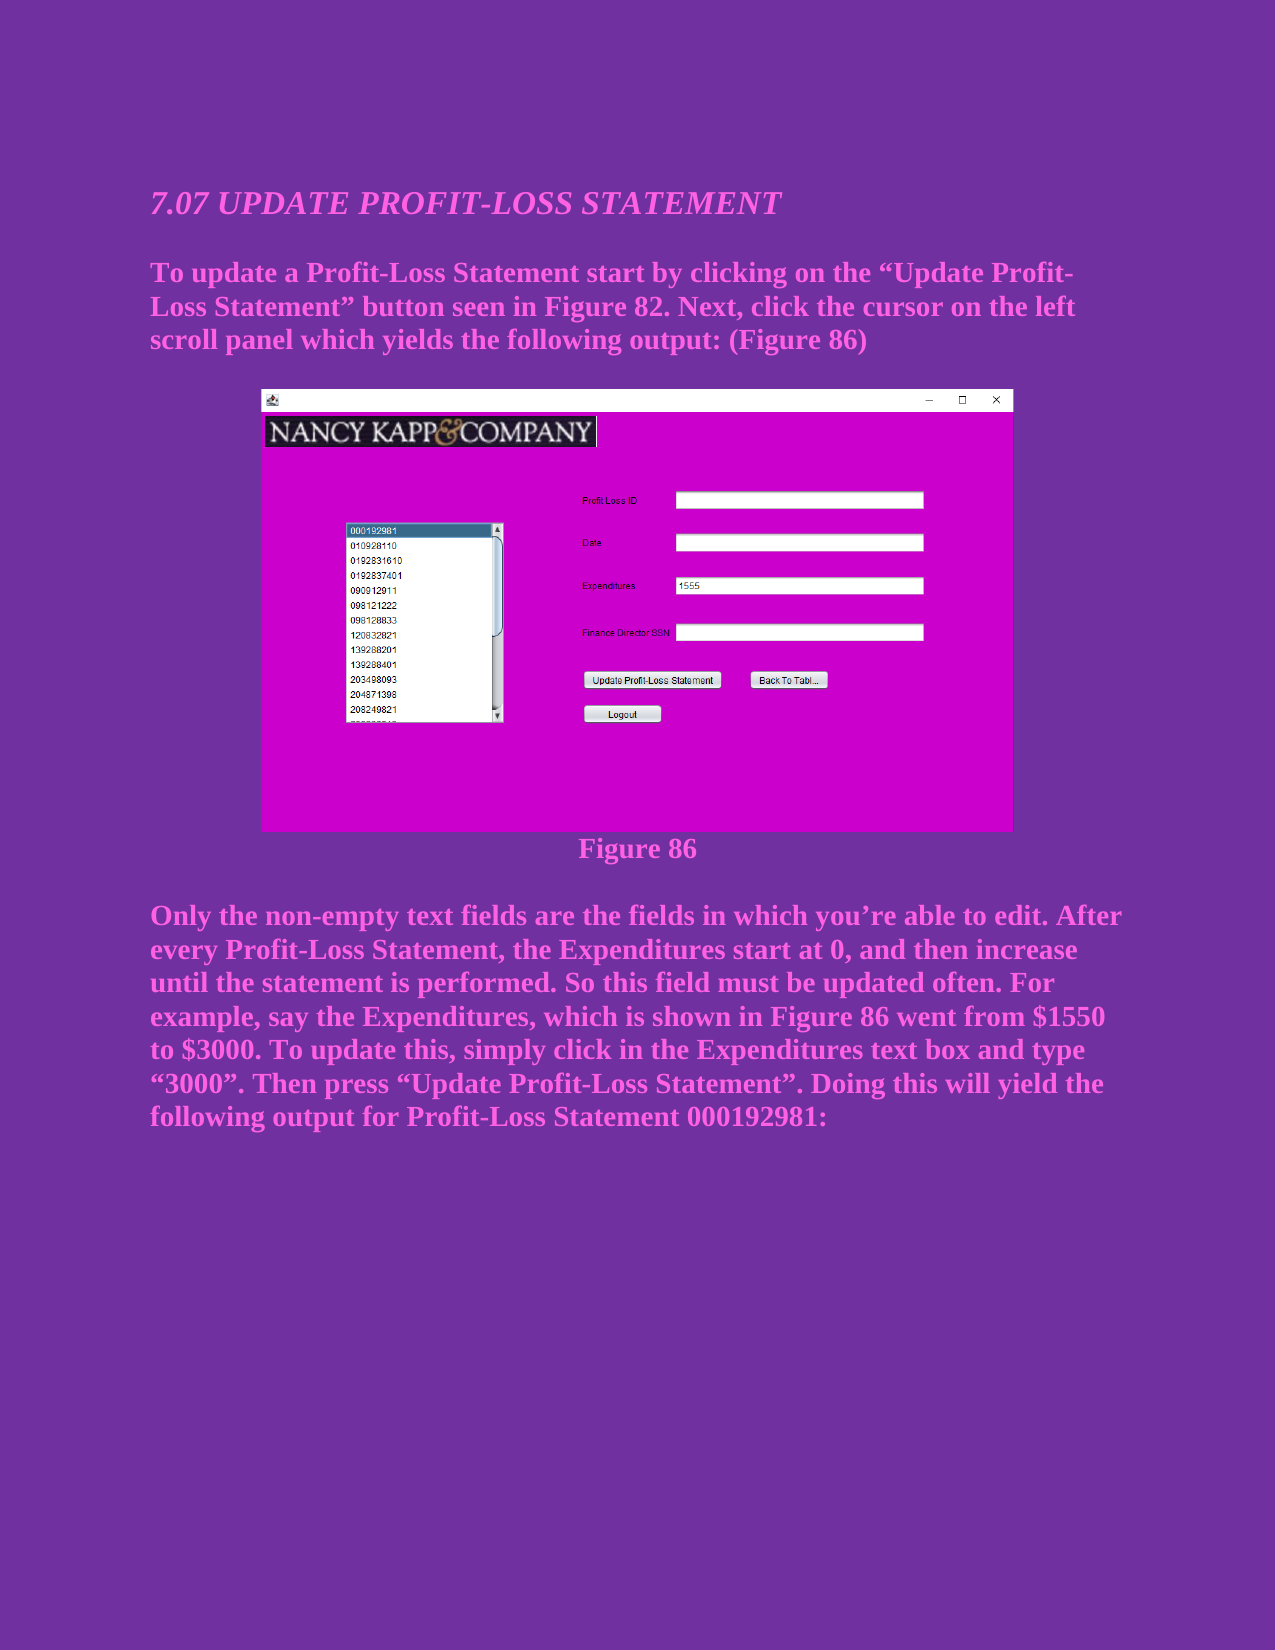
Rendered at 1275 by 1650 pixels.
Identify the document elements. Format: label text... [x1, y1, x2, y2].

text Only the non-empty text fields are the fields in which you’re able to edit. After every Profit-Loss Statement, the Expenditures start at 0, and then increase until the statement is performed. So this field must be updated often. For example, say the Expenditures, which is shown in Figure 86 went from $1550 to $3000. To update this, simply click in the Expenditures text box and type “3000”. Then press “Update Profit-Loss Statement”. Doing this will yield the following output for Profit-Loss Statement 000192981: [150, 898, 1125, 1133]
text To update a Profit-Loss Statement start by clicking on the “Update Profit-Loss Statement” button seen in Figure 82. Next, click the cursor on the left scroll panel which yields the following output: (Figure 86) [150, 255, 1125, 356]
picture [261, 389, 1014, 832]
text Figure 86 [150, 831, 1125, 865]
text 7.07 UPDATE PROFIT-LOSS STATEMENT [150, 183, 1125, 222]
